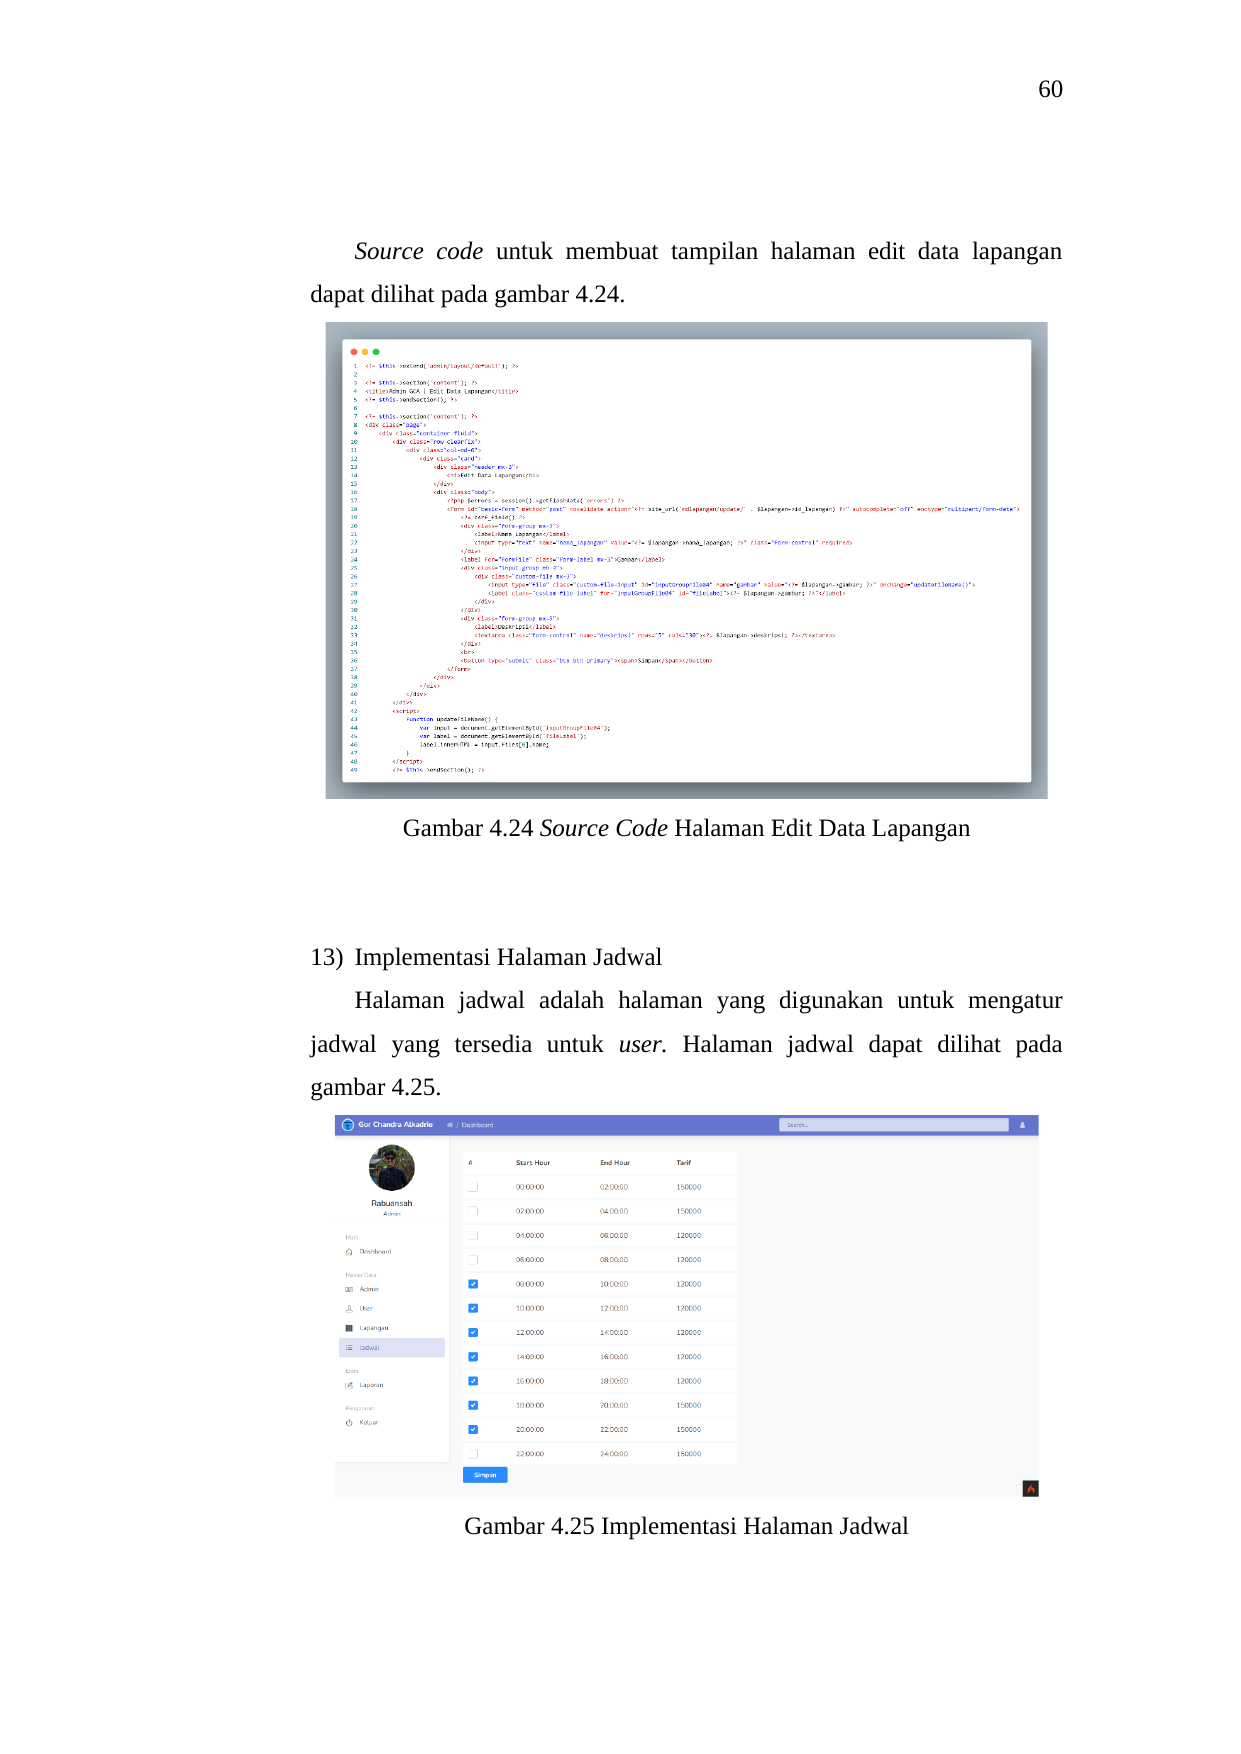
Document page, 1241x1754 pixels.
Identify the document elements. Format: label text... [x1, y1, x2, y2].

picture [325, 322, 1048, 799]
list Implementasi Halaman Jadwal [310, 942, 1063, 971]
list Source code untuk membuat tampilan halaman edit data lapangan dapat dilihat pada gambar 4.24. [310, 236, 1063, 308]
list Gambar 4.24 Source Code Halaman Edit Data Lapangan [310, 813, 1063, 842]
list Gambar 4.25 Implementasi Halaman Jadwal [310, 1511, 1063, 1540]
picture [334, 1115, 1039, 1497]
list Halaman jadwal adalah halaman yang digunakan untuk mengatur jadwal yang tersedia untuk user. Halaman jadwal dapat dilihat pada gambar 4.25. [310, 986, 1063, 1101]
